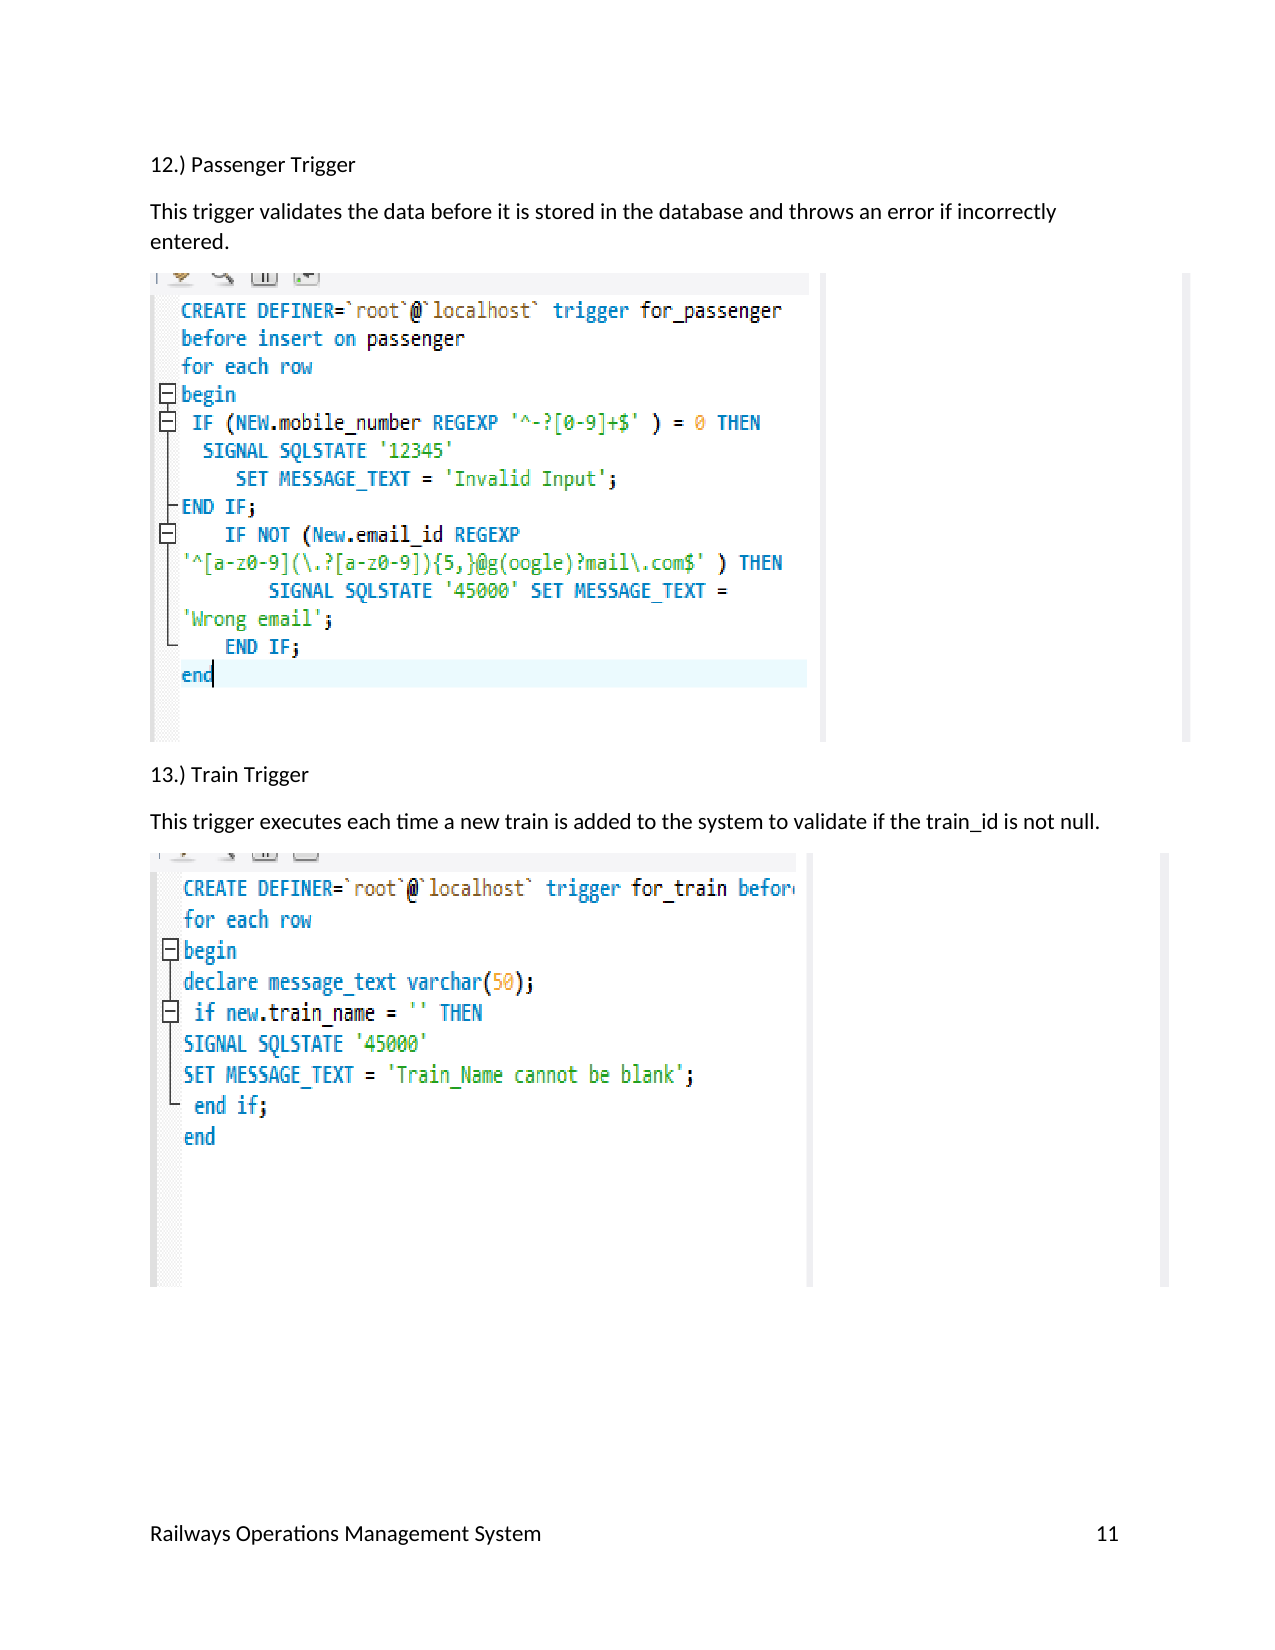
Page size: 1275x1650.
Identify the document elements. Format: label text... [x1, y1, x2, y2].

picture [150, 273, 1191, 742]
text This trigger validates the data before it is stored in the database and throws an error if incorrectly entered. [150, 197, 1125, 255]
text This trigger executes each time a new train is added to the system to validate if the train_id is not null. [150, 807, 1125, 835]
picture [150, 853, 1169, 1287]
text 12.) Passenger Trigger [150, 150, 1125, 178]
text 13.) Train Trigger [150, 760, 1125, 788]
